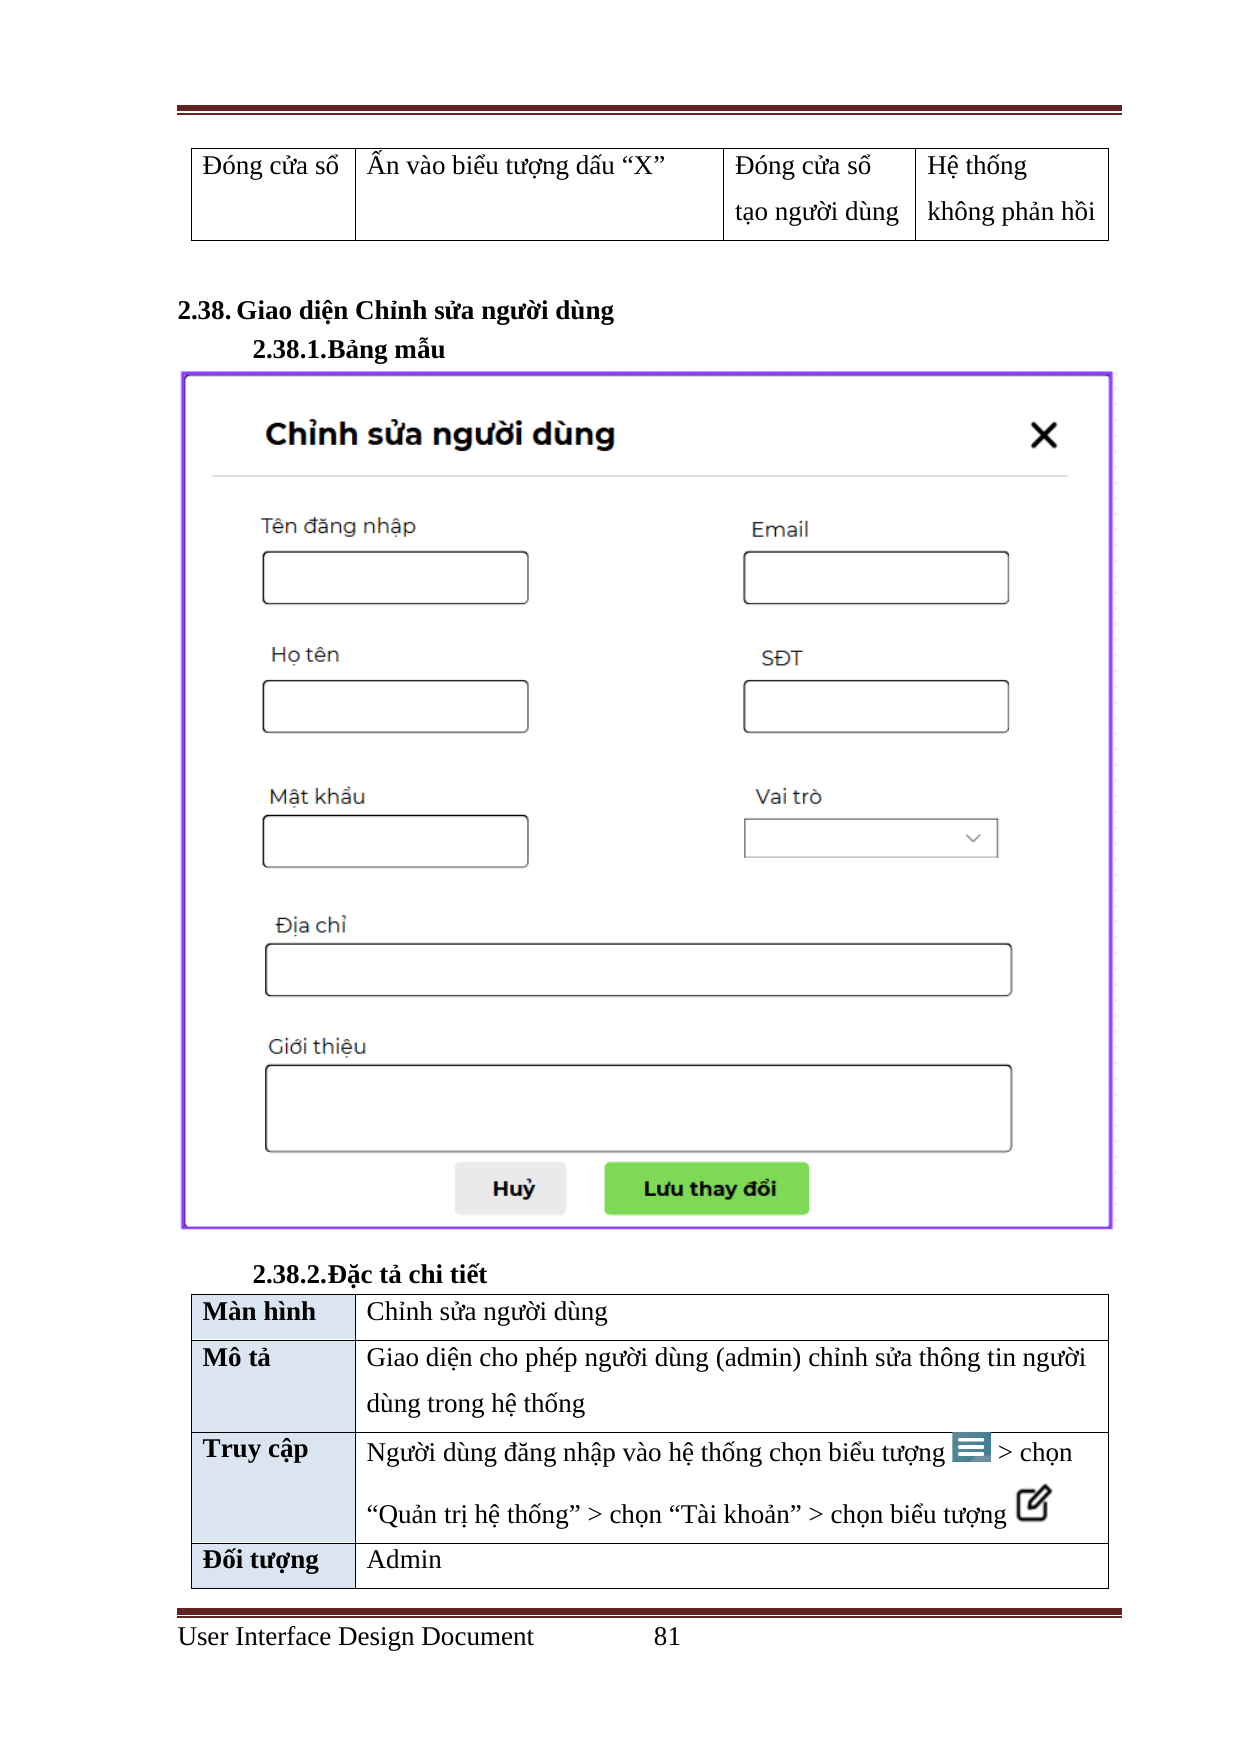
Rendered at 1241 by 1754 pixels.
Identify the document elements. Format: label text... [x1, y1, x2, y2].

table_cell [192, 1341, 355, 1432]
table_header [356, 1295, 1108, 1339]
picture [177, 369, 1123, 1234]
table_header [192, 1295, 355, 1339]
subtitle Đặc tả chi tiết [252, 1258, 1122, 1290]
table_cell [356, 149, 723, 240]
subtitle Giao diện Chỉnh sửa người dùng [177, 294, 1122, 325]
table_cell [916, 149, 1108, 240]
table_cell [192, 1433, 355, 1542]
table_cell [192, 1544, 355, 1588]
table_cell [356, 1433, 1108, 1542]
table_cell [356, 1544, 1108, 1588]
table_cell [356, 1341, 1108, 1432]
picture [1014, 1482, 1054, 1524]
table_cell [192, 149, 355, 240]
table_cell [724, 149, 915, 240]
subtitle Bảng mẫu [252, 334, 1122, 365]
picture [952, 1432, 991, 1462]
